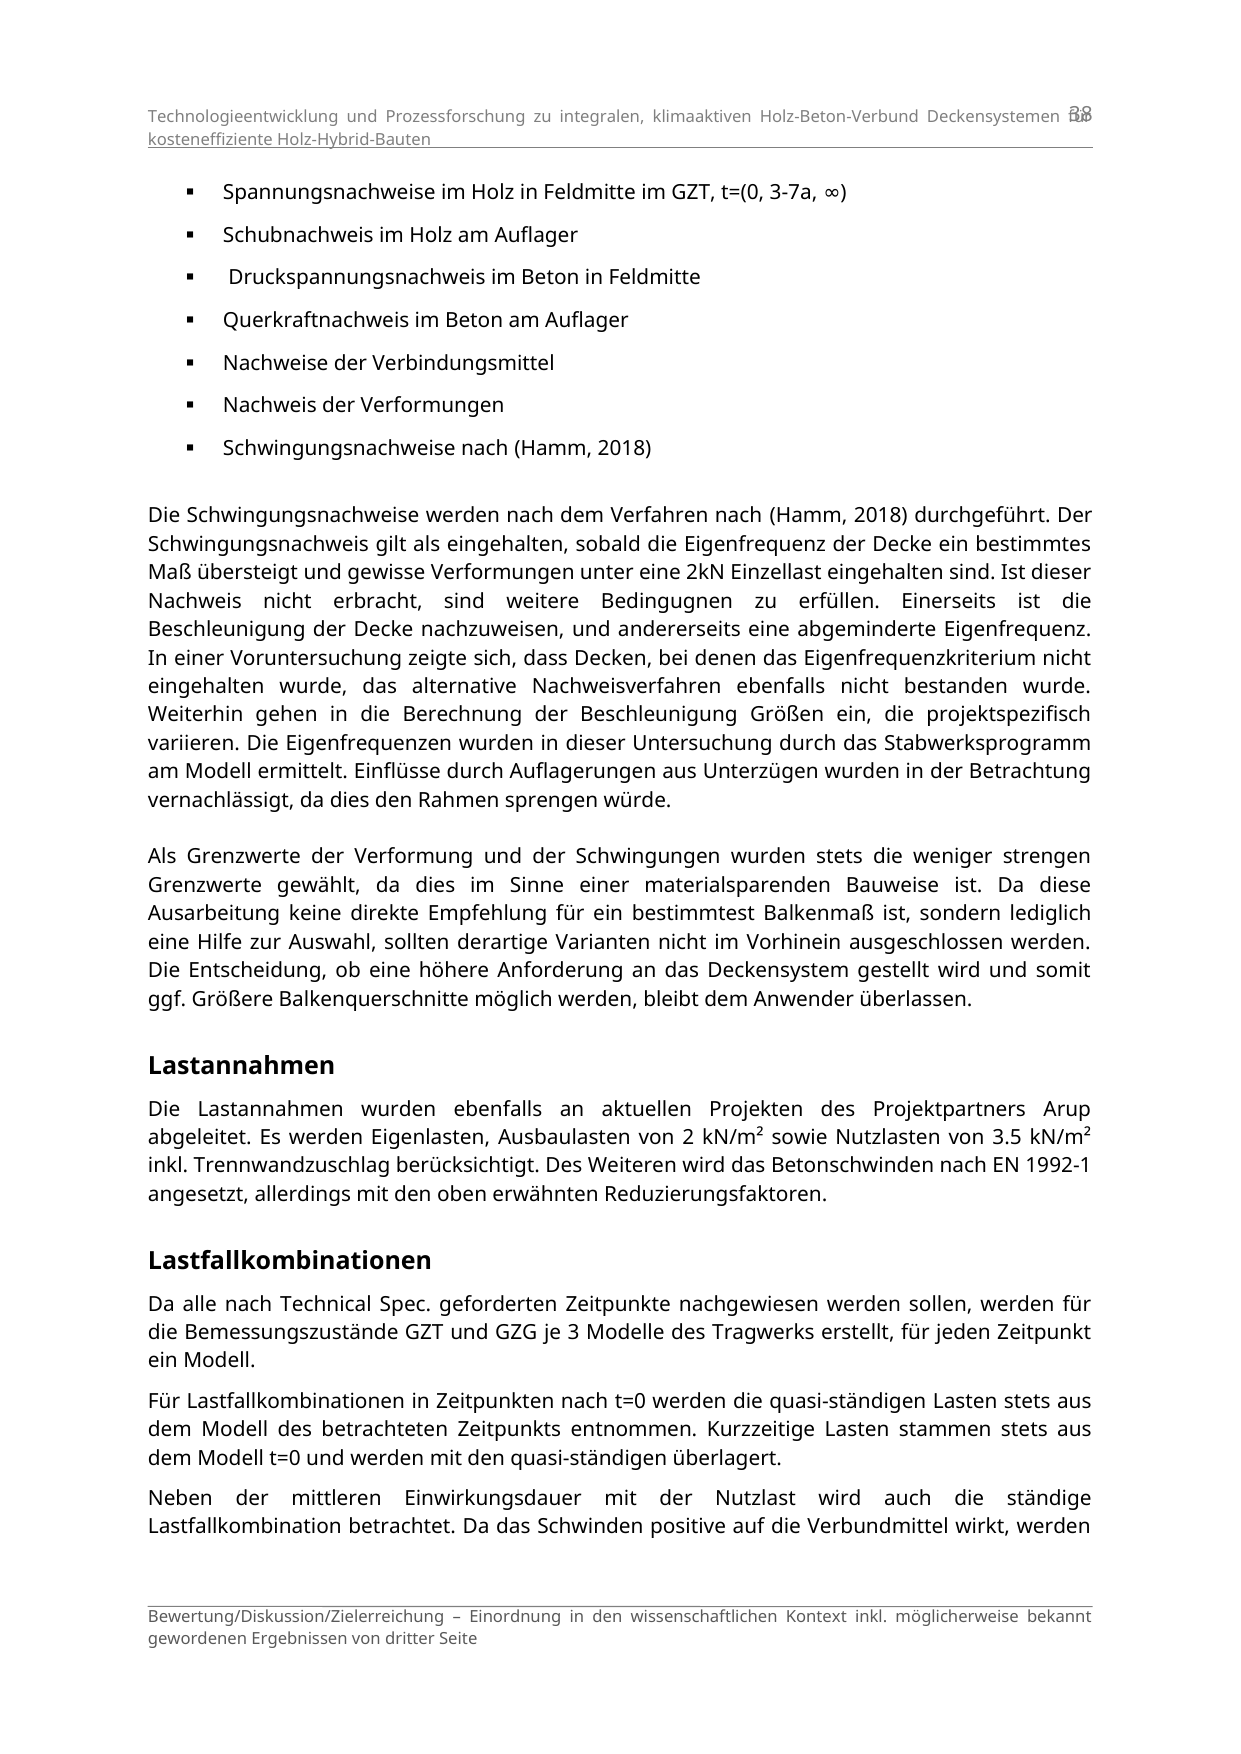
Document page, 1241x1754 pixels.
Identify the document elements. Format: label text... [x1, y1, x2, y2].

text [148, 1483, 1092, 1540]
list Spannungsnachweise im Holz in Feldmitte im GZT, t=(0, 3-7a, ∞) [185, 177, 1092, 206]
text Für Lastfallkombinationen in Zeitpunkten nach t=0 werden die quasi-ständigen Lasten stets aus dem Modell des betrachteten Zeitpunkts entnommen. Kurzzeitige Lasten stammen stets aus dem Modell t=0 und werden mit den quasi-ständigen überlagert. [148, 1386, 1092, 1471]
list Die Schwingungsnachweise werden nach dem Verfahren nach durchgeführt. Der Schwingungsnachweis gilt als eingehalten, sobald die Eigenfrequenz der Decke ein bestimmtes Maß übersteigt und gewisse Verformungen unter eine 2kN Einzellast eingehalten sind. Ist dieser Nachweis nicht erbracht, sind weitere Bedingugnen zu erfüllen. Einerseits ist die Beschleunigung der Decke nachzuweisen, und andererseits eine abgeminderte Eigenfrequenz. In einer Voruntersuchung zeigte sich, dass Decken, bei denen das Eigenfrequenzkriterium nicht eingehalten wurde, das alternative Nachweisverfahren ebenfalls nicht bestanden wurde. Weiterhin gehen in die Berechnung der Beschleunigung Größen ein, die projektspezifisch variieren. Die Eigenfrequenzen wurden in dieser Untersuchung durch das Stabwerksprogramm am Modell ermittelt. Einflüsse durch Auflagerungen aus Unterzügen wurden in der Betrachtung vernachlässigt, da dies den Rahmen sprengen würde. [148, 500, 1092, 813]
list Nachweis der Verformungen [185, 390, 1092, 419]
list Als Grenzwerte der Verformung und der Schwingungen wurden stets die weniger strengen Grenzwerte gewählt, da dies im Sinne einer materialsparenden Bauweise ist. Da diese Ausarbeitung keine direkte Empfehlung für ein bestimmtest Balkenmaß ist, sondern lediglich eine Hilfe zur Auswahl, sollten derartige Varianten nicht im Vorhinein ausgeschlossen werden. Die Entscheidung, ob eine höhere Anforderung an das Deckensystem gestellt wird und somit ggf. Größere Balkenquerschnitte möglich werden, bleibt dem Anwender überlassen. [148, 842, 1092, 1012]
subtitle Lastfallkombinationen [148, 1243, 1092, 1277]
subtitle Lastannahmen [148, 1048, 1092, 1082]
list Druckspannungsnachweis im Beton in Feldmitte [185, 262, 1092, 291]
text Die Lastannahmen wurden ebenfalls an aktuellen Projekten des Projektpartners Arup abgeleitet. Es werden Eigenlasten, Ausbaulasten von 2 kN/m² sowie Nutzlasten von 3.5 kN/m² inkl. Trennwandzuschlag berücksichtigt. Des Weiteren wird das Betonschwinden nach EN 1992-1 angesetzt, allerdings mit den oben erwähnten Reduzierungsfaktoren. [148, 1094, 1092, 1207]
list Schwingungsnachweise nach [185, 433, 1092, 461]
text Da alle nach Technical Spec. geforderten Zeitpunkte nachgewiesen werden sollen, werden für die Bemessungszustände GZT und GZG je 3 Modelle des Tragwerks erstellt, für jeden Zeitpunkt ein Modell. [148, 1289, 1092, 1374]
list Schubnachweis im Holz am Auflager [185, 220, 1092, 248]
list Querkraftnachweis im Beton am Auflager [185, 305, 1092, 333]
list Nachweise der Verbindungsmittel [185, 348, 1092, 376]
